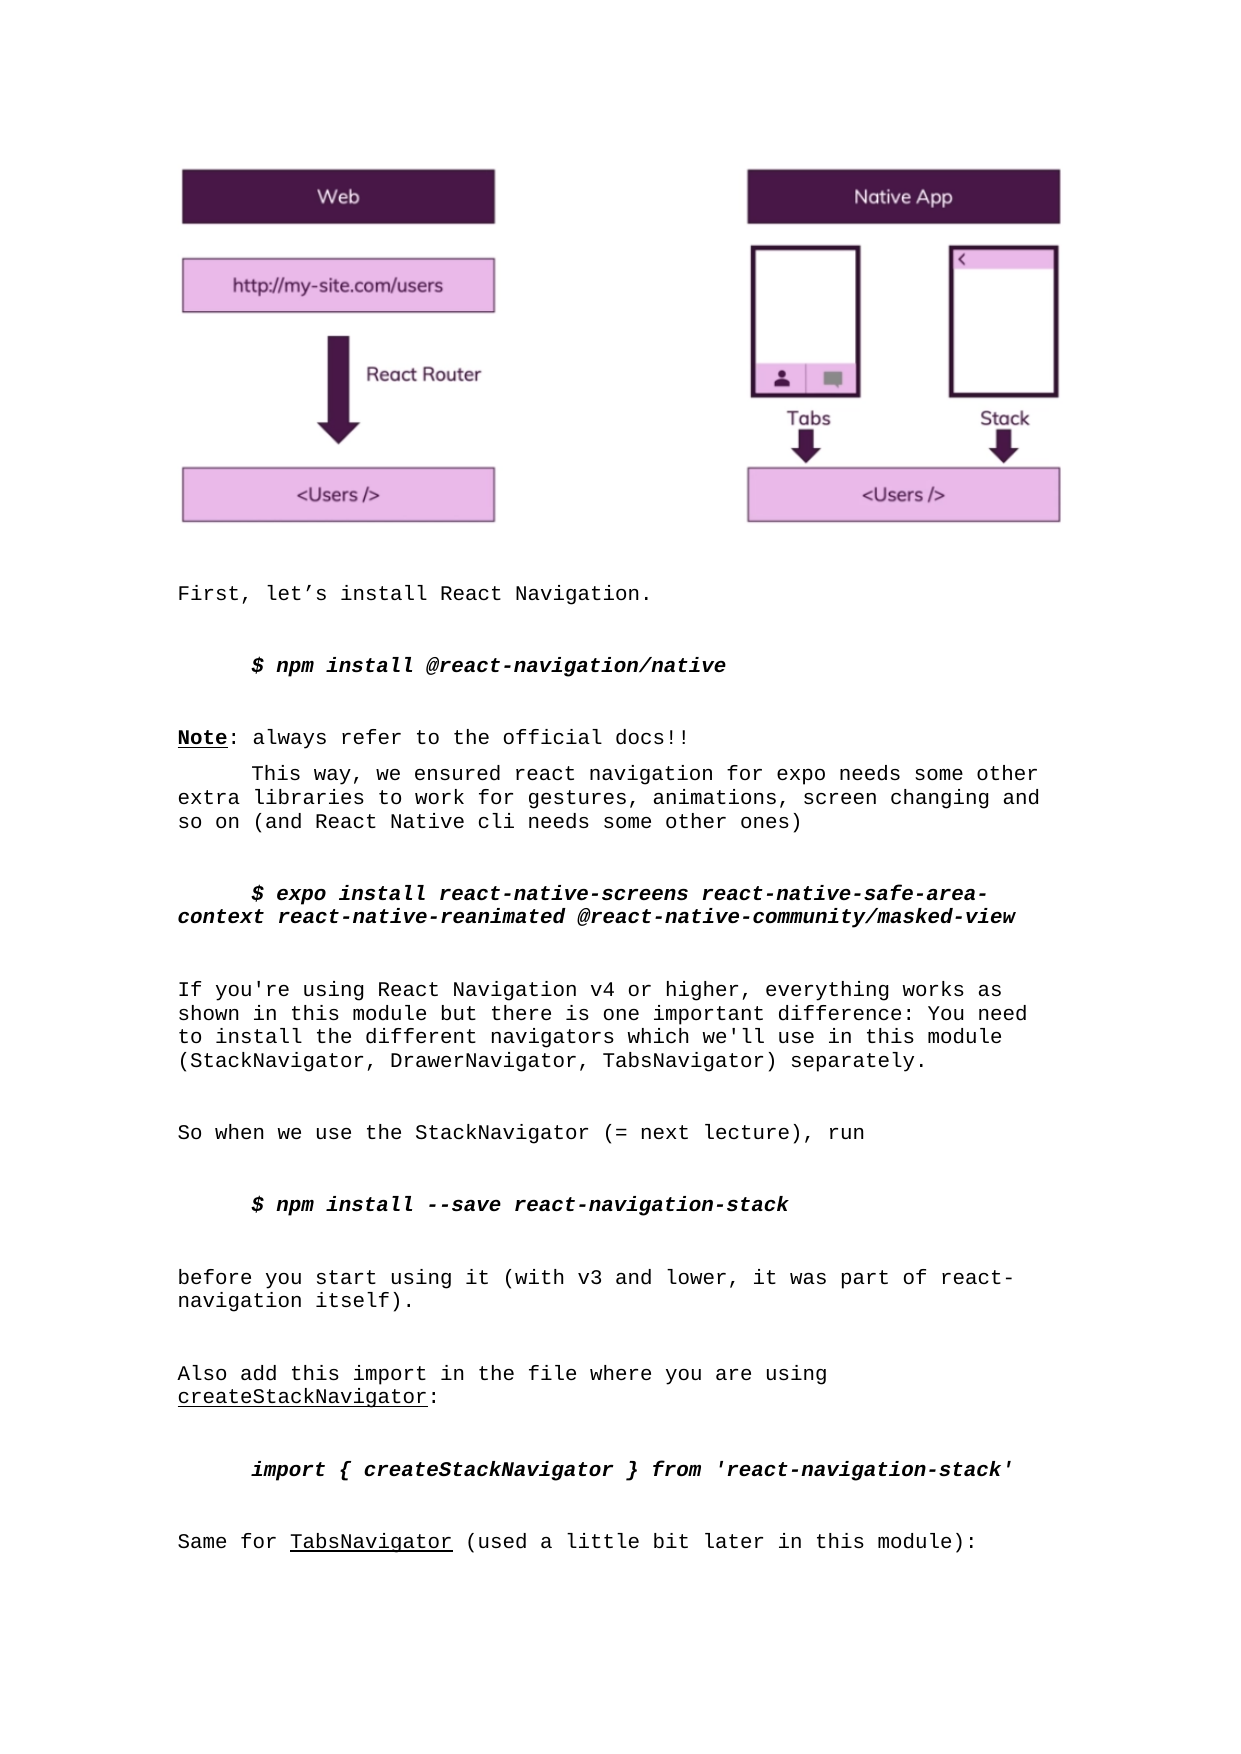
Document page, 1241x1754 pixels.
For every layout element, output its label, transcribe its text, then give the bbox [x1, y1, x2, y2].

text $ npm install @react-navigation/native [177, 655, 1063, 678]
text If you're using React Navigation v4 or higher, everything works as shown in this module but there is one important difference: You need to install the different navigators which we'll use in this module (StackNavigator, DrawerNavigator, TabsNavigator) separately. [177, 979, 1063, 1073]
text So when we use the StackNavigator (= next lecture), run [177, 1122, 1063, 1146]
text Note: always refer to the official docs!! [177, 727, 1063, 751]
text before you start using it (with v3 and lower, it was part of react-navigation itself). [177, 1267, 1063, 1314]
text $ npm install --save react-navigation-stack [177, 1194, 1063, 1218]
text $ expo install react-native-screens react-native-safe-area-context react-native-reanimated @react-native-community/masked-view [177, 883, 1063, 930]
text import { createStackNavigator } from 'react-navigation-stack' [177, 1458, 1063, 1482]
text First, let’s install React Navigation. [177, 583, 1063, 606]
picture [177, 147, 1063, 534]
text This way, we ensured react navigation for expo needs some other extra libraries to work for gestures, animations, screen changing and so on (and React Native cli needs some other ones) [177, 763, 1063, 834]
text Also add this import in the file where you are using createStackNavigator: [177, 1363, 1063, 1410]
text Same for TabsNavigator (used a little bit later in this module): [177, 1531, 1063, 1554]
